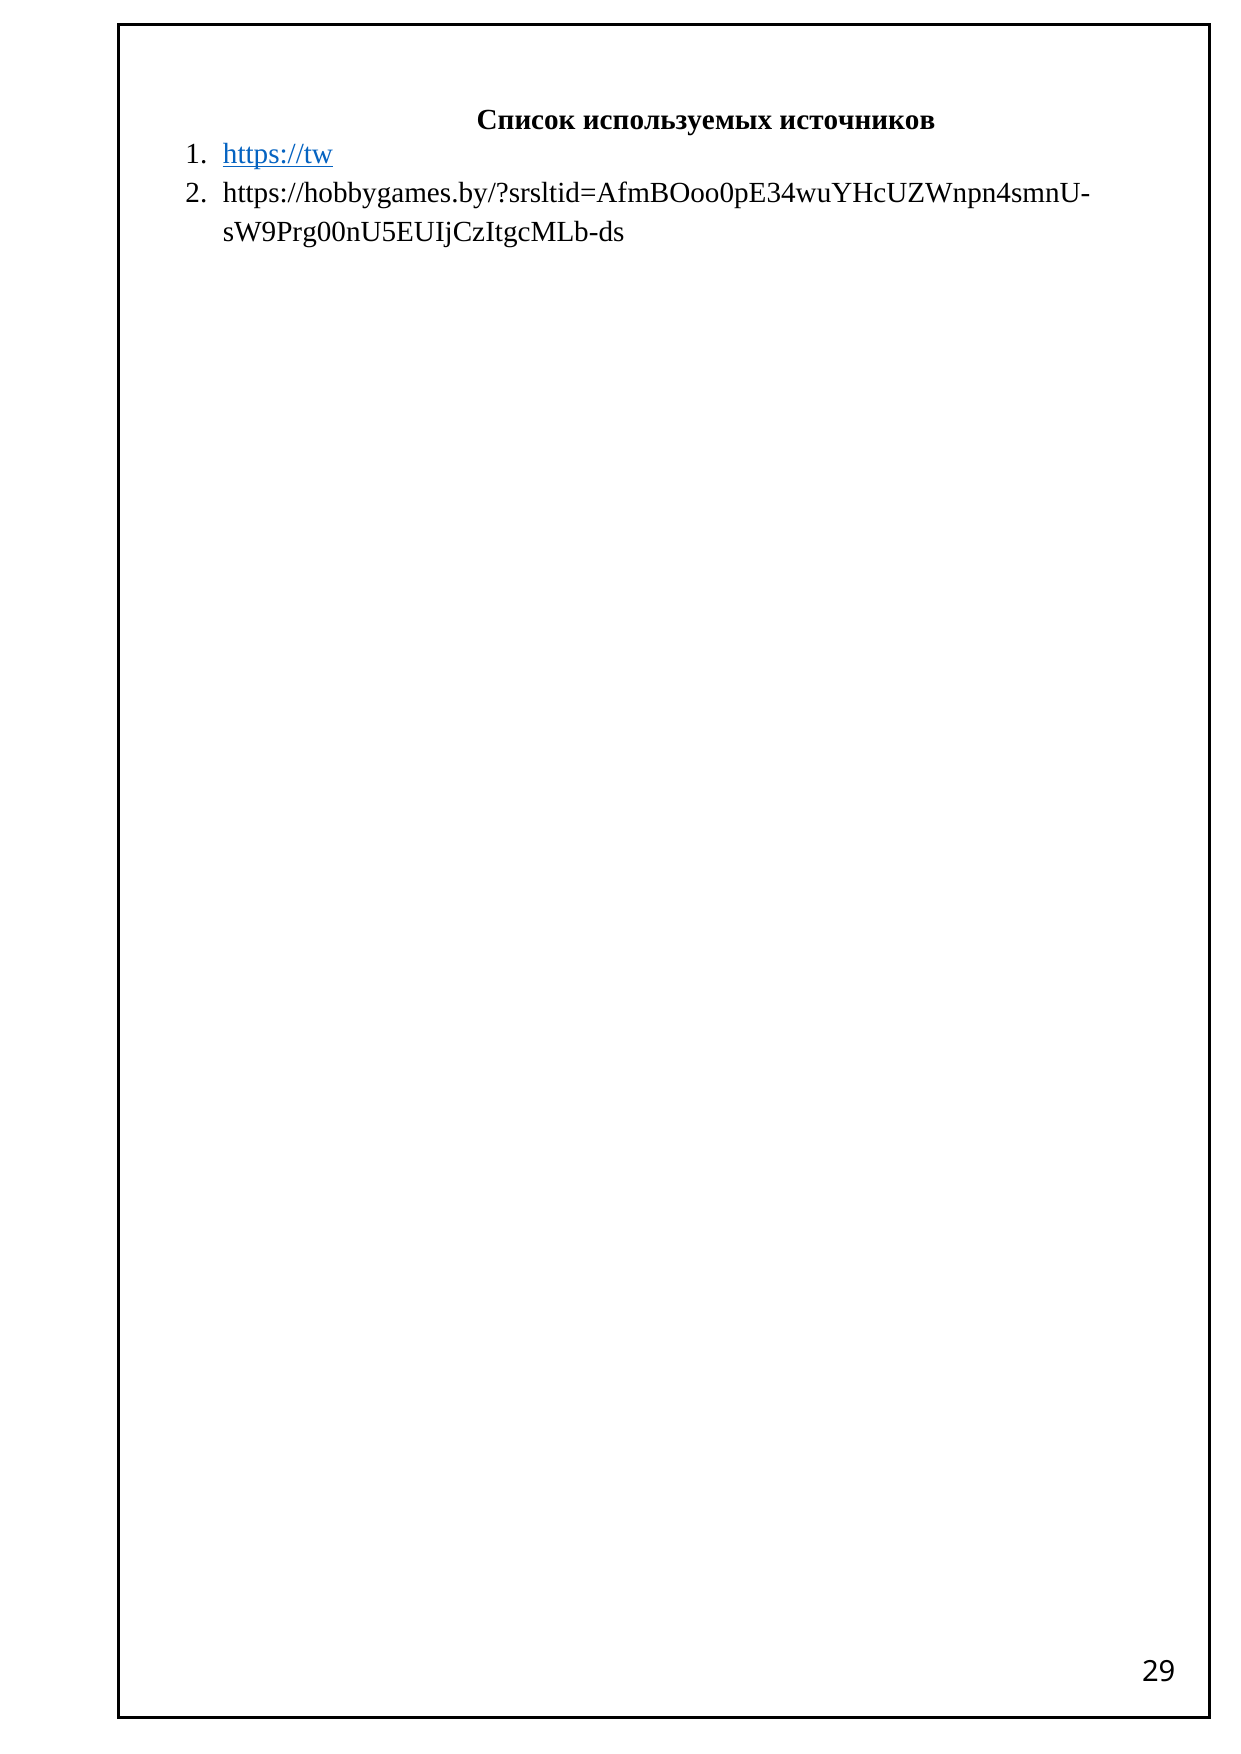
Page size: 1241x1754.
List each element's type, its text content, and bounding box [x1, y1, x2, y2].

list https://hobbygames.by/?srsltid=AfmBOoo0pE34wuYHcUZWnpn4smnU-sW9Prg00nU5EUIjCzItgcMLb-ds [185, 175, 1175, 247]
text Список используемых источников [148, 99, 1175, 137]
list https://tw [185, 137, 1175, 170]
